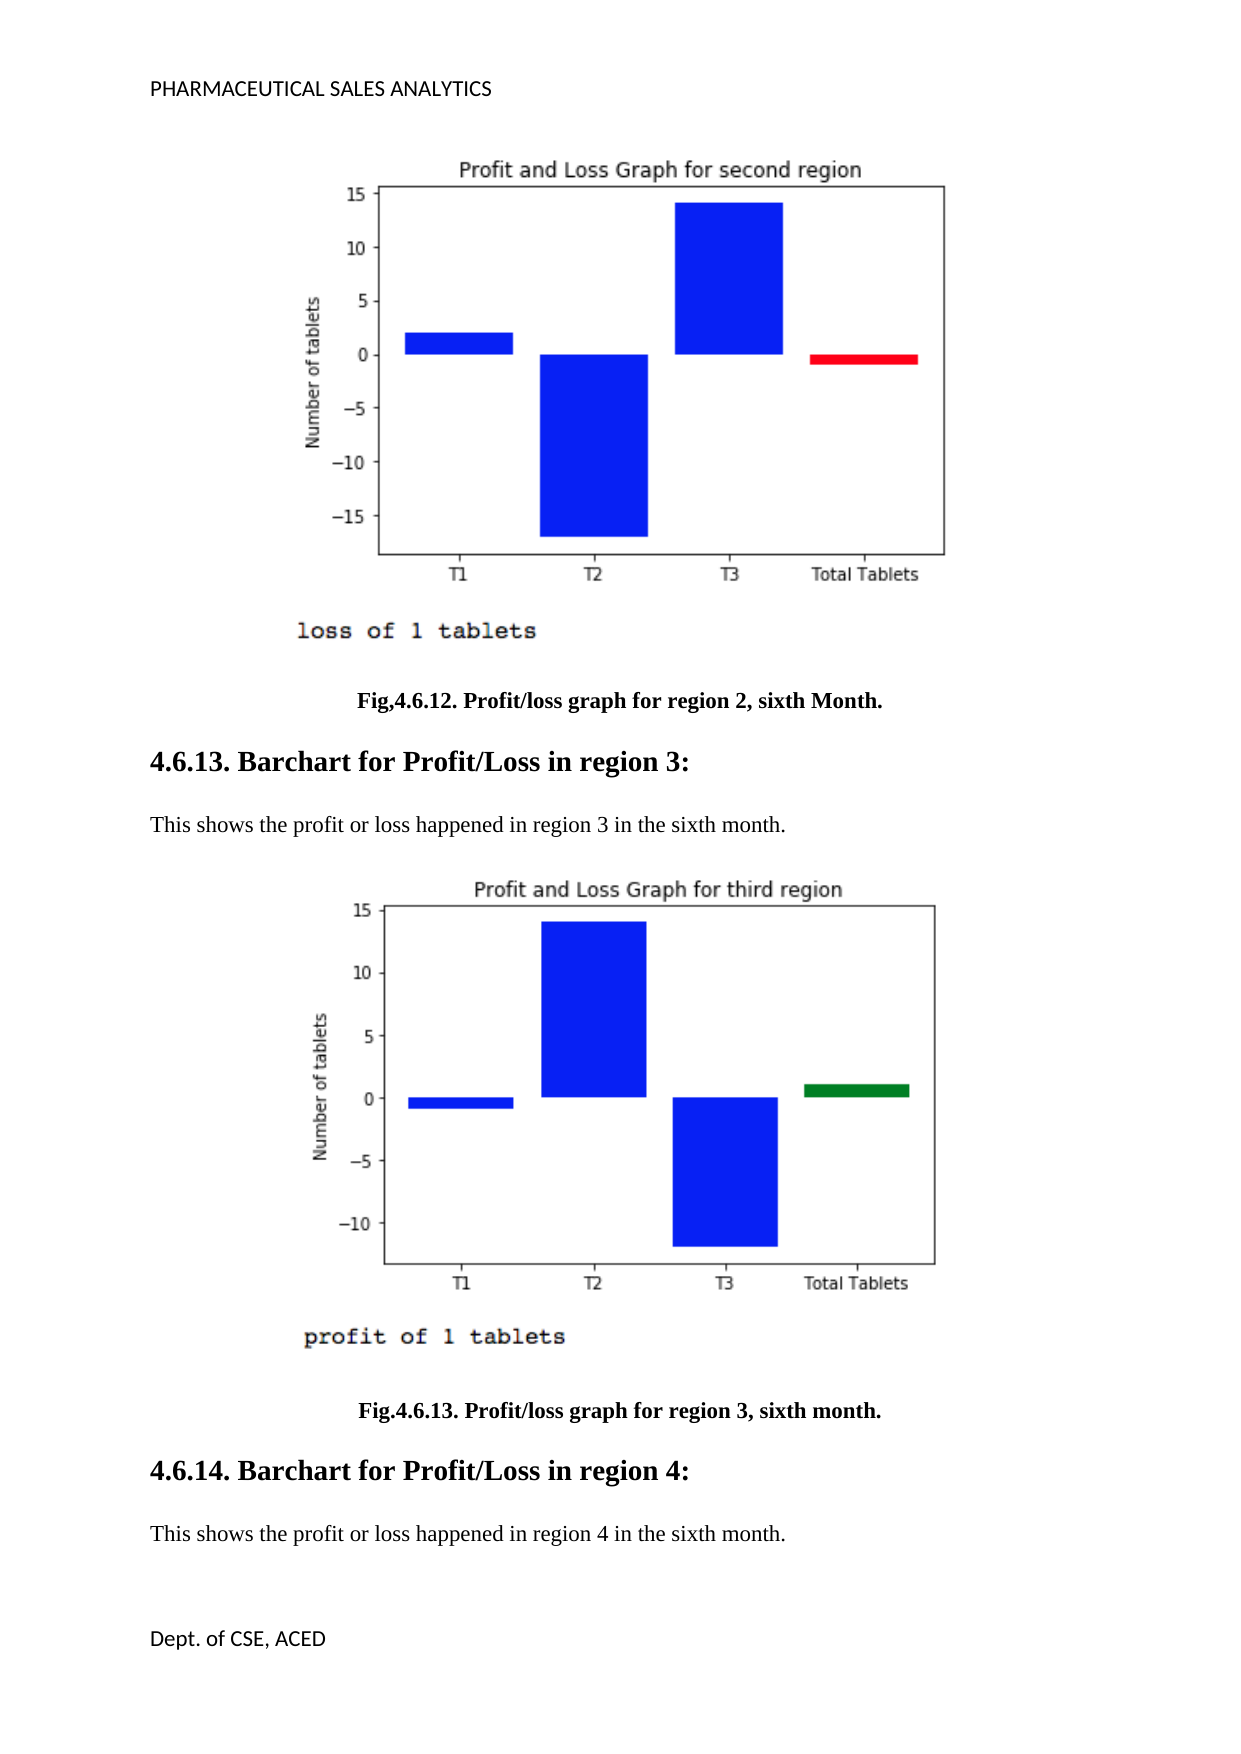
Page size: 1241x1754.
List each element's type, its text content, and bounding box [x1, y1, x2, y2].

text 4.6.14. Barchart for Profit/Loss in region 4: [150, 1453, 1090, 1487]
text This shows the profit or loss happened in region 4 in the sixth month. [150, 1520, 1090, 1547]
picture [264, 866, 977, 1367]
text This shows the profit or loss happened in region 3 in the sixth month. [150, 811, 1090, 837]
picture [267, 150, 974, 657]
text 4.6.13. Barchart for Profit/Loss in region 3: [150, 744, 1090, 777]
text Fig,4.6.12. Profit/loss graph for region 2, sixth Month. [150, 688, 1090, 714]
text Fig.4.6.13. Profit/loss graph for region 3, sixth month. [150, 1397, 1090, 1423]
